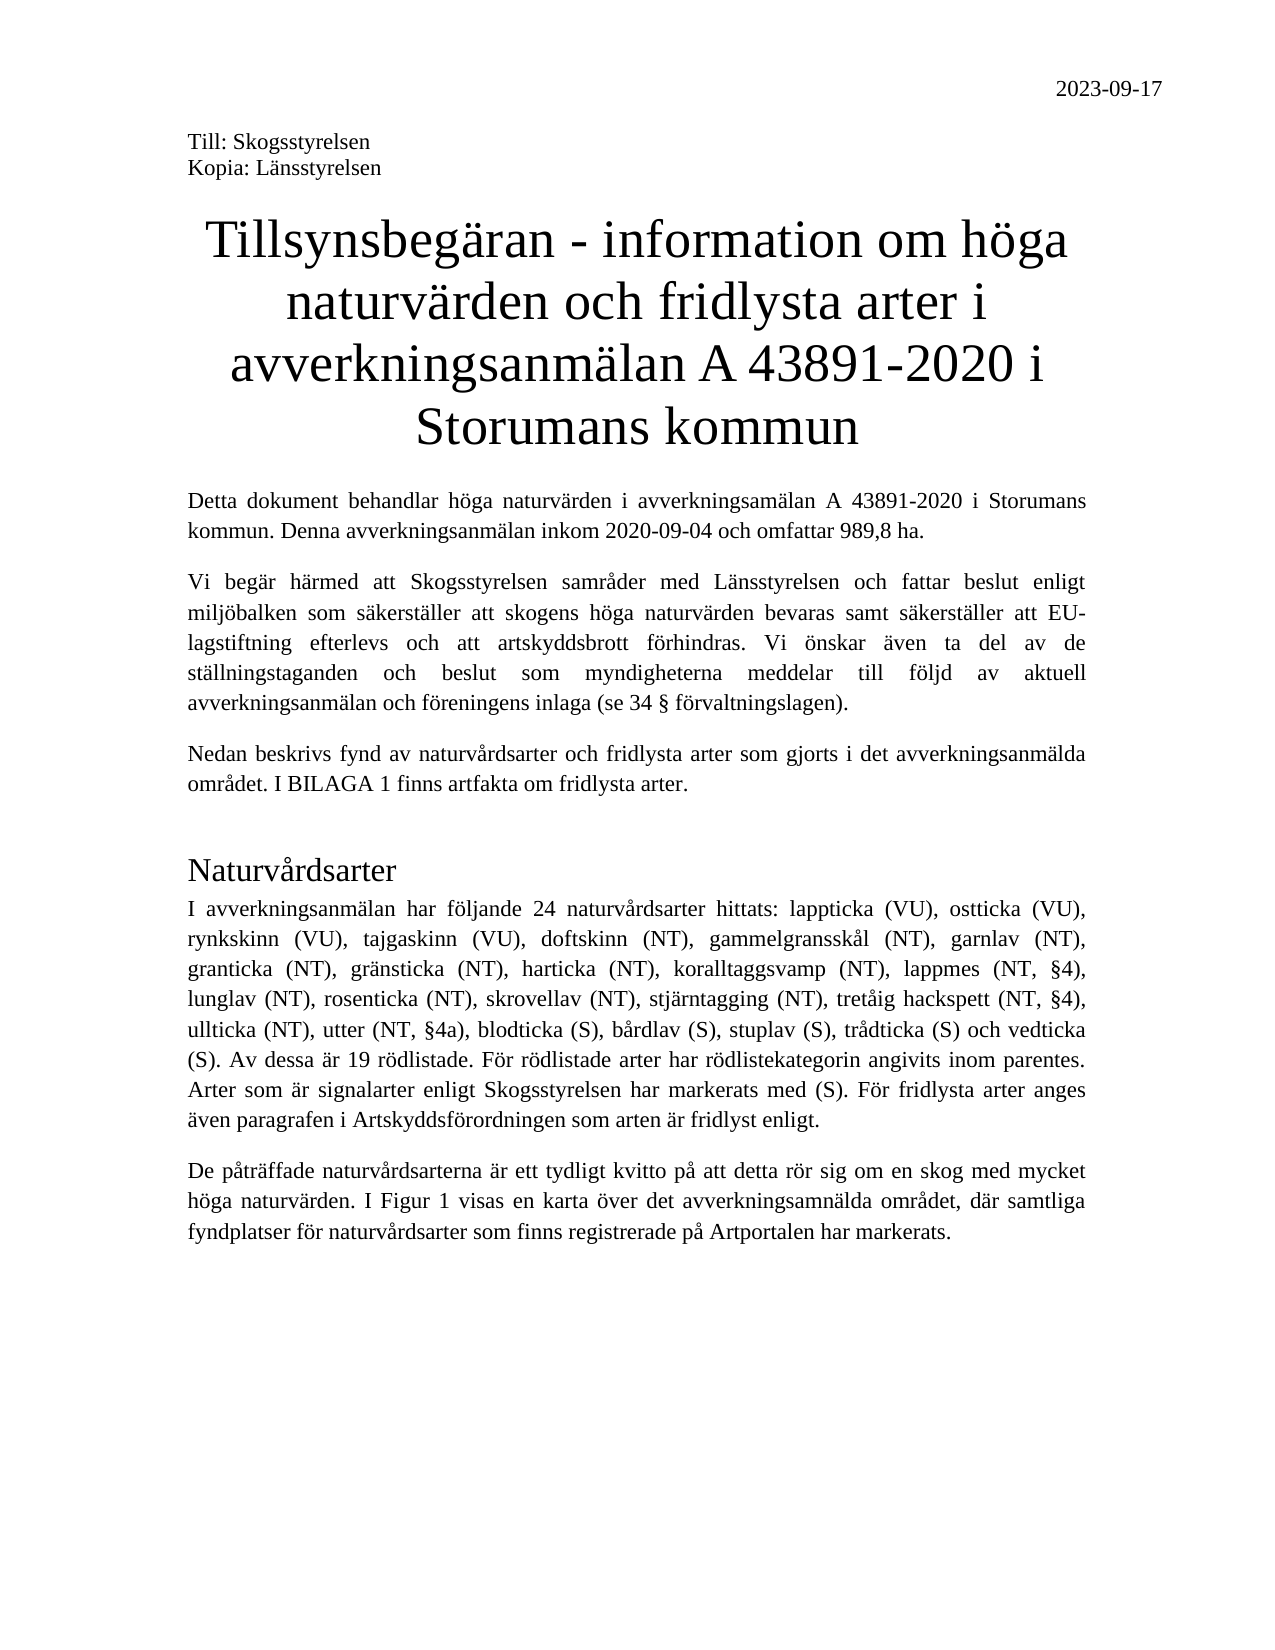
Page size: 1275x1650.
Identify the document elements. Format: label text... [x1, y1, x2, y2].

subtitle Naturvårdsarter [187, 851, 1087, 889]
title Tillsynsbegäran - information om höga naturvärden och fridlysta arter i avverkningsanmälan A 43891-2020 i Storumans kommun [187, 207, 1087, 456]
text Detta dokument behandlar höga naturvärden i avverkningsamälan A 43891-2020 i Storumans kommun. Denna avverkningsanmälan inkom 2020-09-04 och omfattar 989,8 ha. [187, 487, 1087, 544]
text Vi begär härmed att Skogsstyrelsen samråder med Länsstyrelsen och fattar beslut enligt miljöbalken som säkerställer att skogens höga naturvärden bevaras samt säkerställer att EU-lagstiftning efterlevs och att artskyddsbrott förhindras. Vi önskar även ta del av de ställningstaganden och beslut som myndigheterna meddelar till följd av aktuell avverkningsanmälan och föreningens inlaga (se 34 § förvaltningslagen). [187, 568, 1087, 716]
text De påträffade naturvårdsarterna är ett tydligt kvitto på att detta rör sig om en skog med mycket höga naturvärden. I Figur 1 visas en karta över det avverkningsamnälda området, där samtliga fyndplatser för naturvårdsarter som finns registrerade på Artportalen har markerats. [187, 1157, 1087, 1244]
text I avverkningsanmälan har följande 24 naturvårdsarter hittats: lappticka (VU), ostticka (VU), rynkskinn (VU), tajgaskinn (VU), doftskinn (NT), gammelgransskål (NT), garnlav (NT), granticka (NT), gränsticka (NT), harticka (NT), koralltaggsvamp (NT), lappmes (NT, §4), lunglav (NT), rosenticka (NT), skrovellav (NT), stjärntagging (NT), tretåig hackspett (NT, §4), ullticka (NT), utter (NT, §4a), blodticka (S), bårdlav (S), stuplav (S), trådticka (S) och vedticka (S). Av dessa är 19 rödlistade. För rödlistade arter har rödlistekategorin angivits inom parentes. Arter som är signalarter enligt Skogsstyrelsen har markerats med (S). För fridlysta arter anges även paragrafen i Artskyddsförordningen som arten är fridlyst enligt. [187, 895, 1087, 1133]
text Nedan beskrivs fynd av naturvårdsarter och fridlysta arter som gjorts i det avverkningsanmälda området. I BILAGA 1 finns artfakta om fridlysta arter. [187, 740, 1087, 797]
